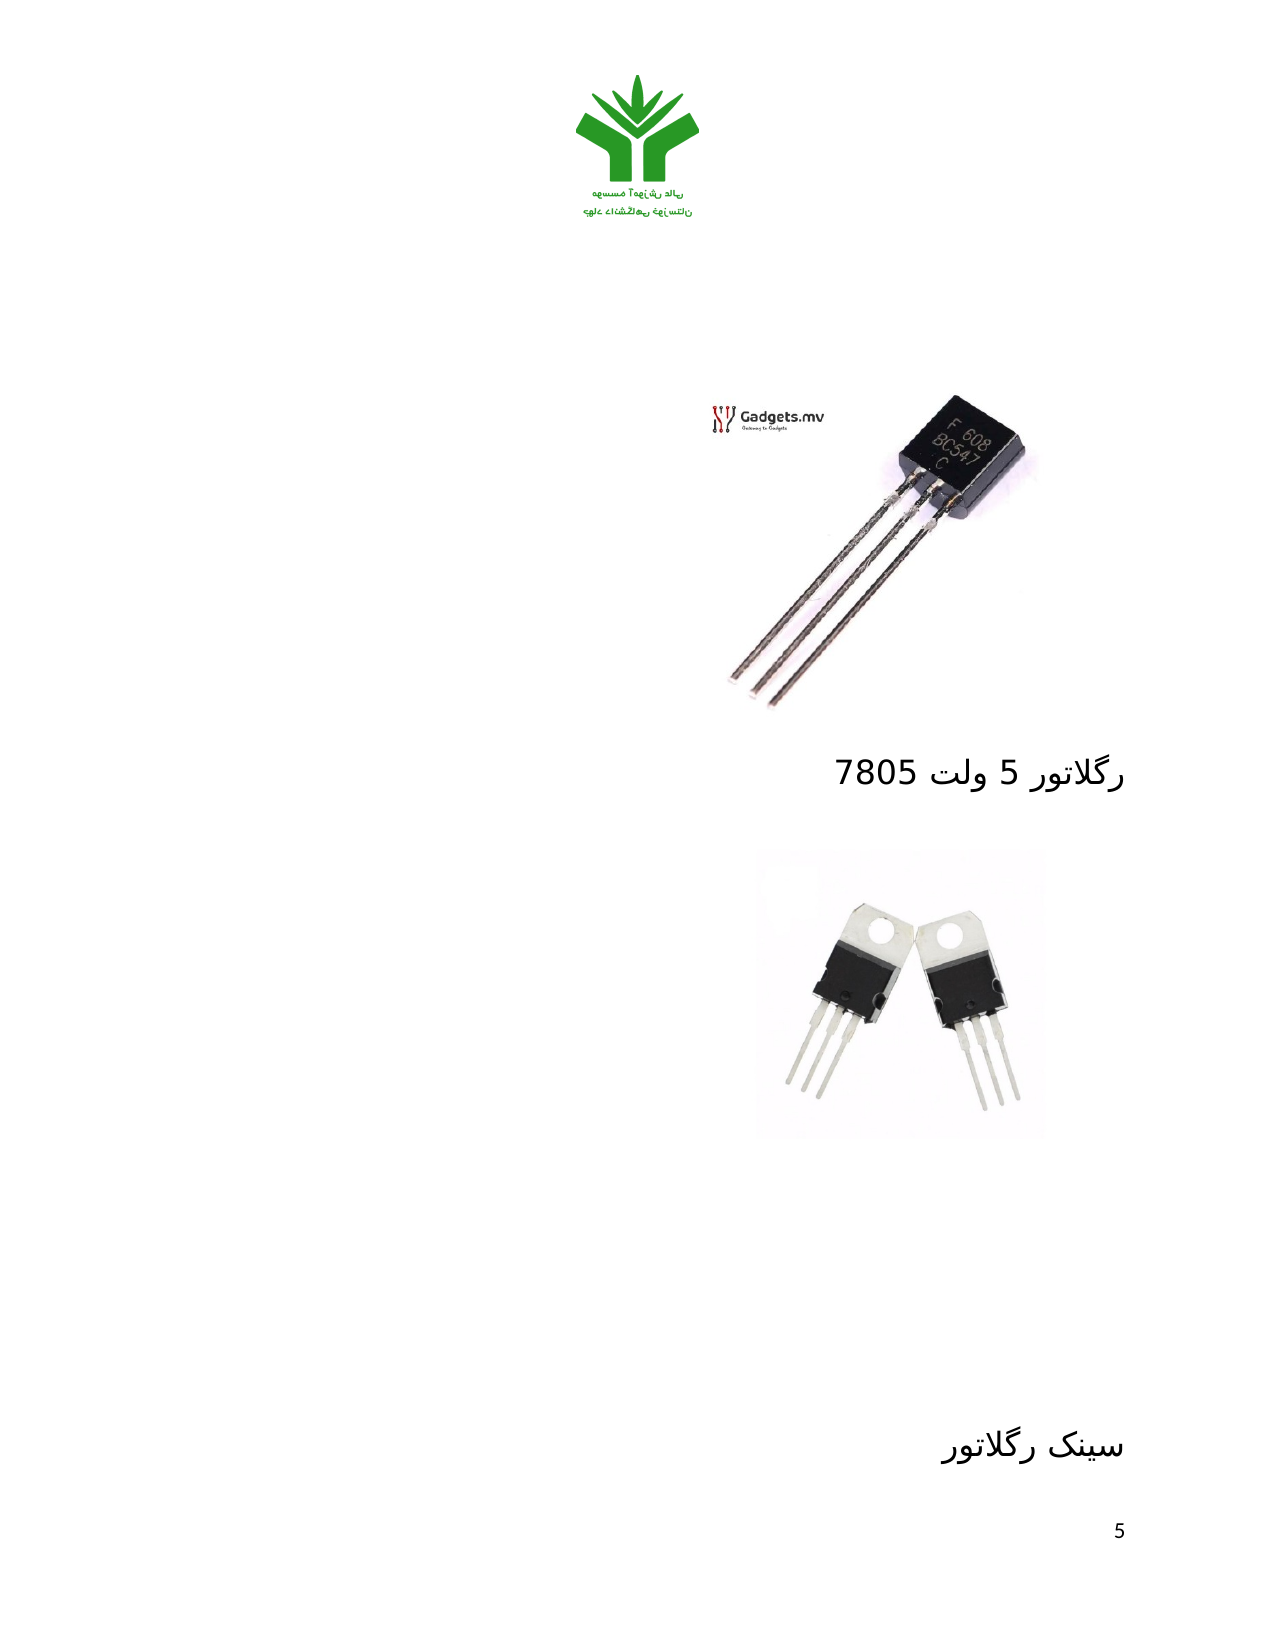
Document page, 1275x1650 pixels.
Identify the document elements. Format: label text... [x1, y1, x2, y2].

picture [576, 75, 699, 217]
picture [617, 384, 1125, 723]
text سینک رگلاتور [150, 1425, 1125, 1464]
picture [675, 828, 1125, 1162]
text رگلاتور 5 ولت 7805 [150, 753, 1125, 792]
